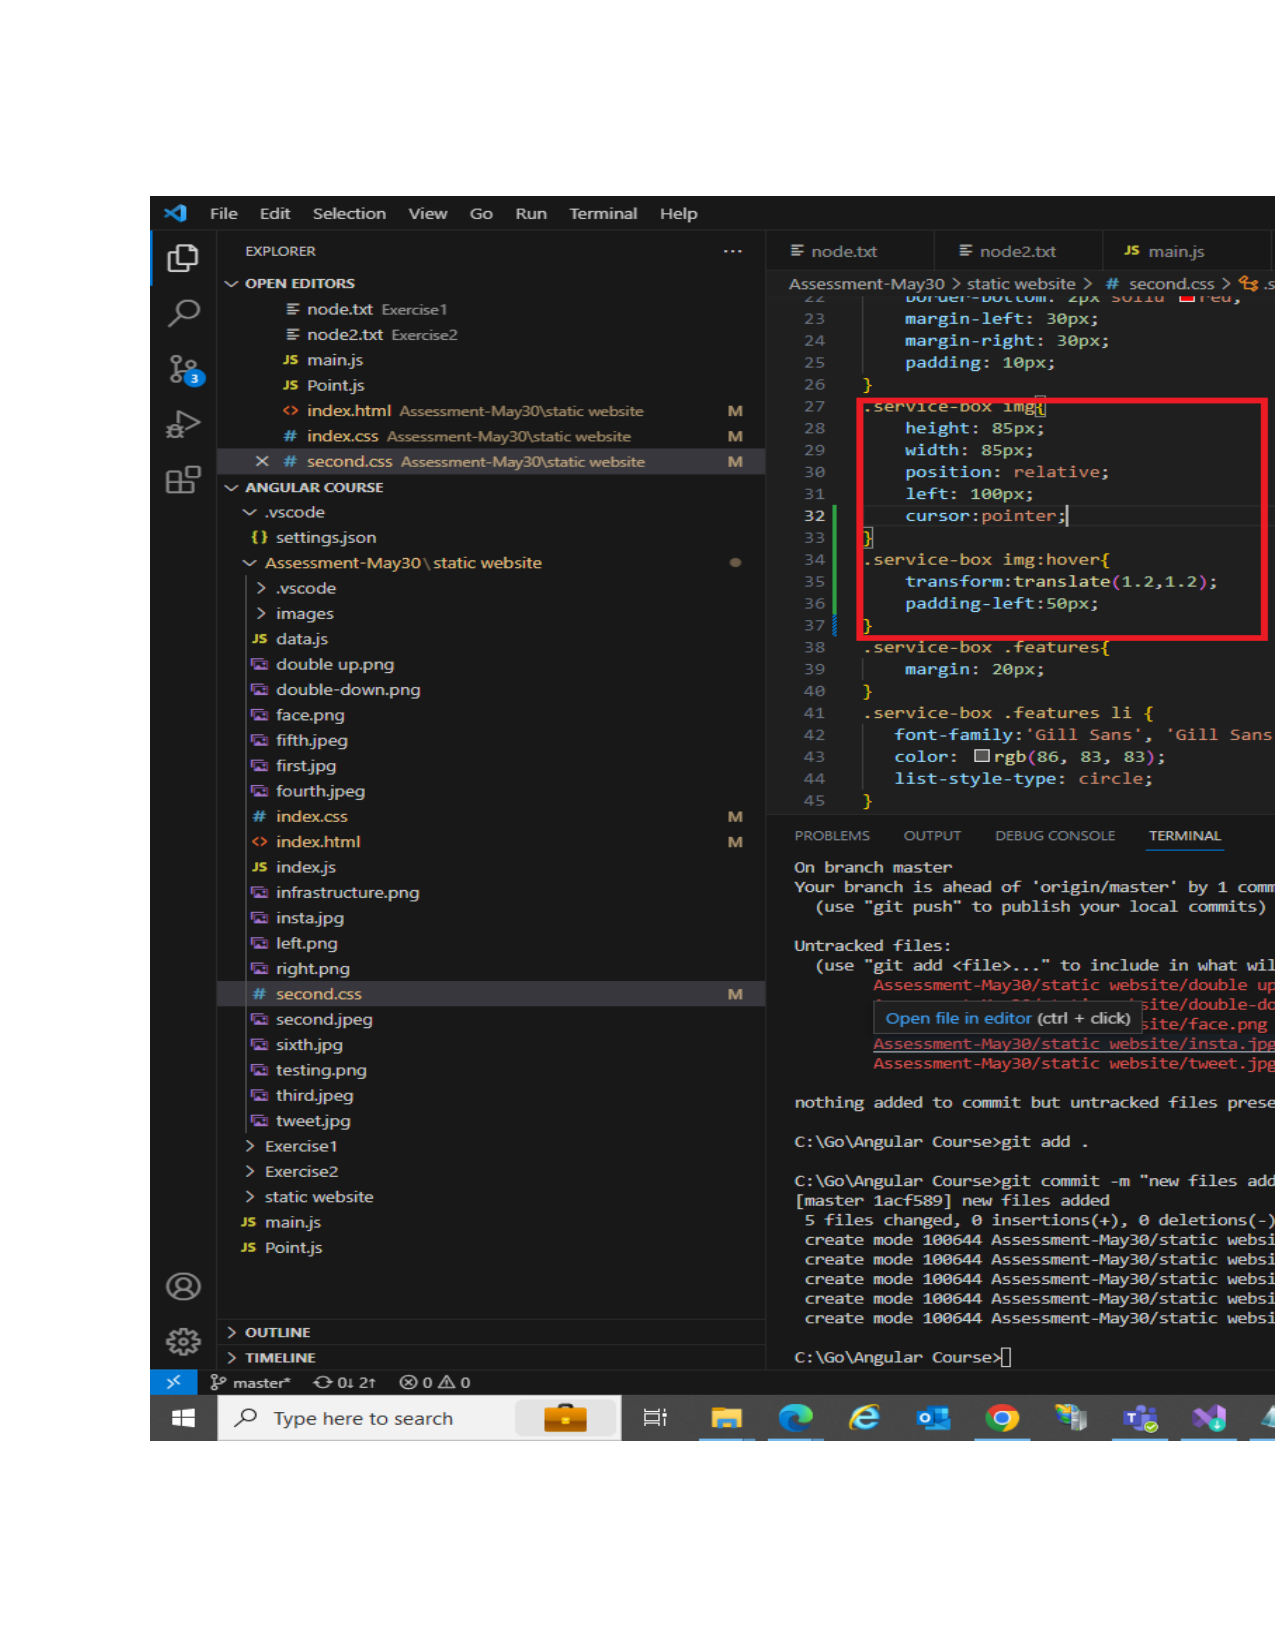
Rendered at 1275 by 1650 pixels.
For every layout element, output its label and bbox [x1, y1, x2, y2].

picture [150, 196, 1275, 1441]
